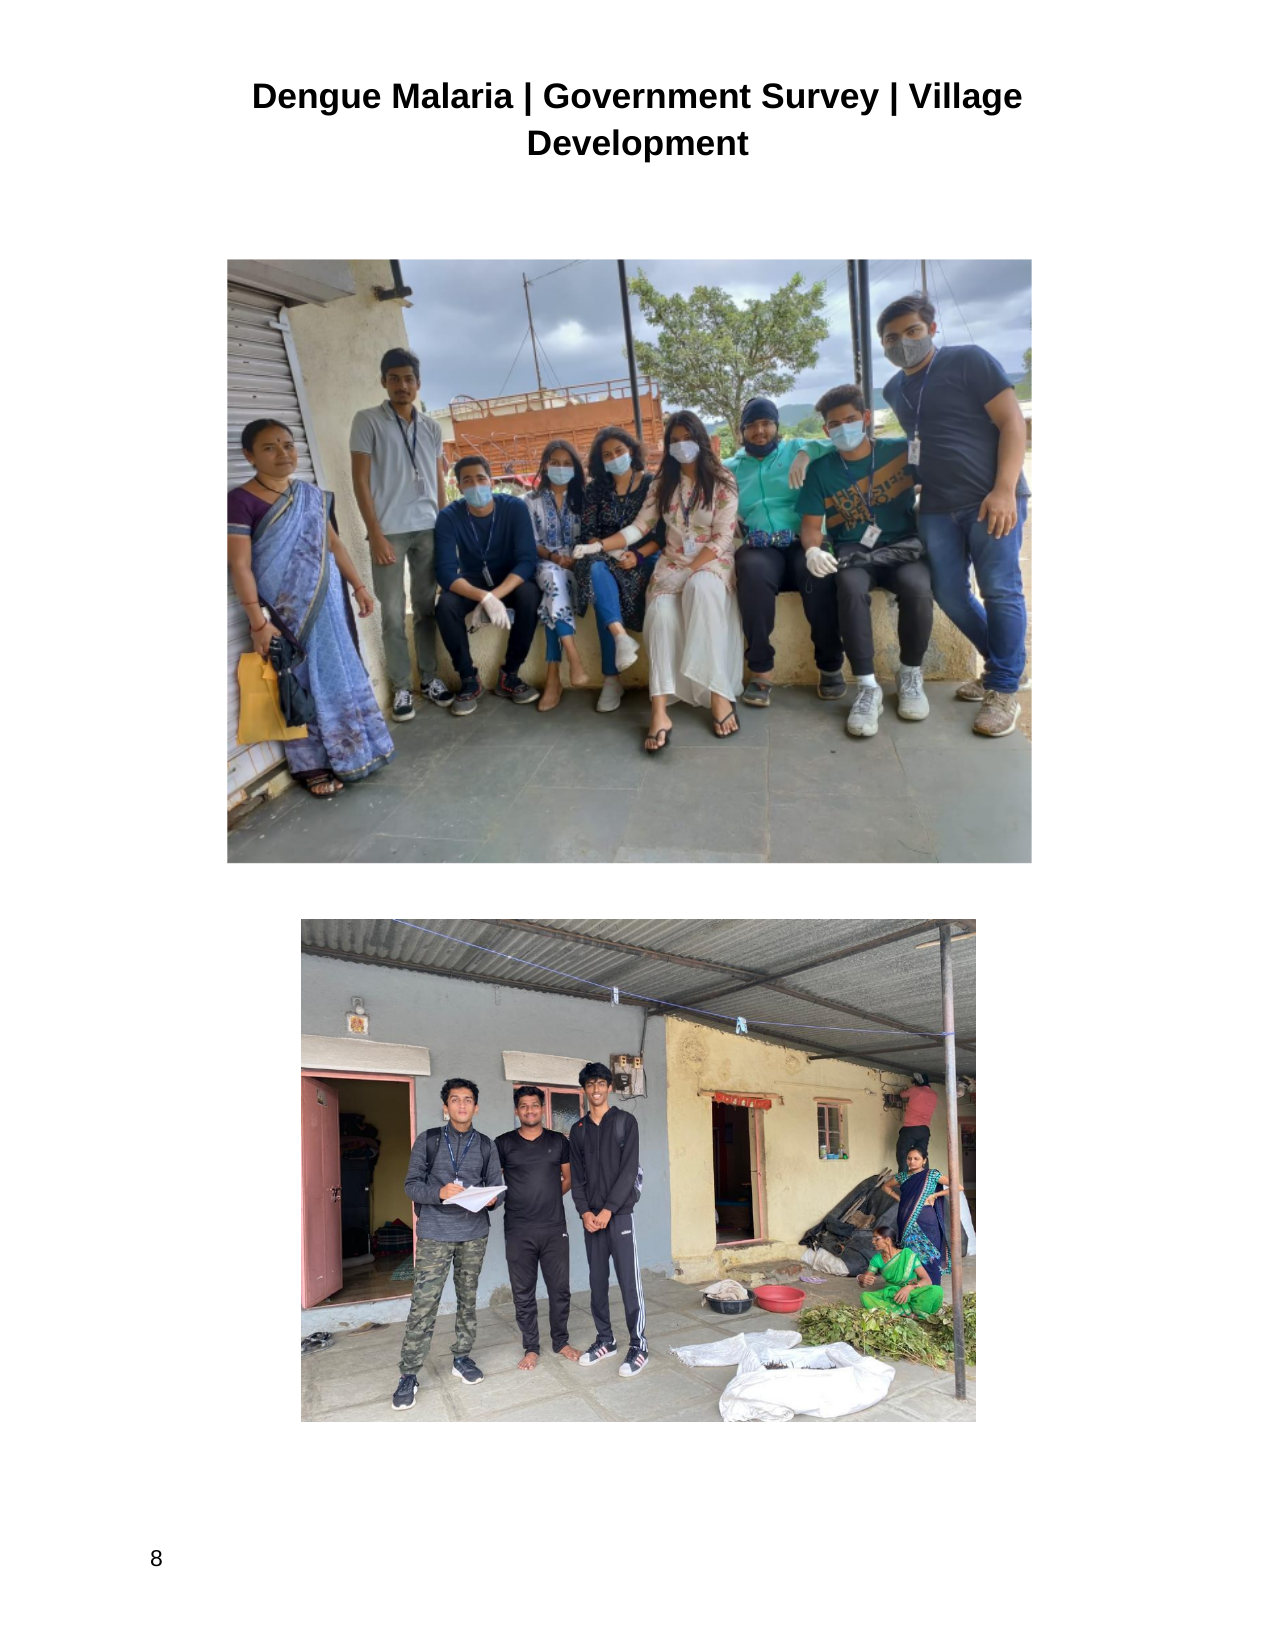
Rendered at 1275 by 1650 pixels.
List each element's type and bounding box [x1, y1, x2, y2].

picture [285, 914, 990, 1422]
picture [209, 253, 1066, 879]
